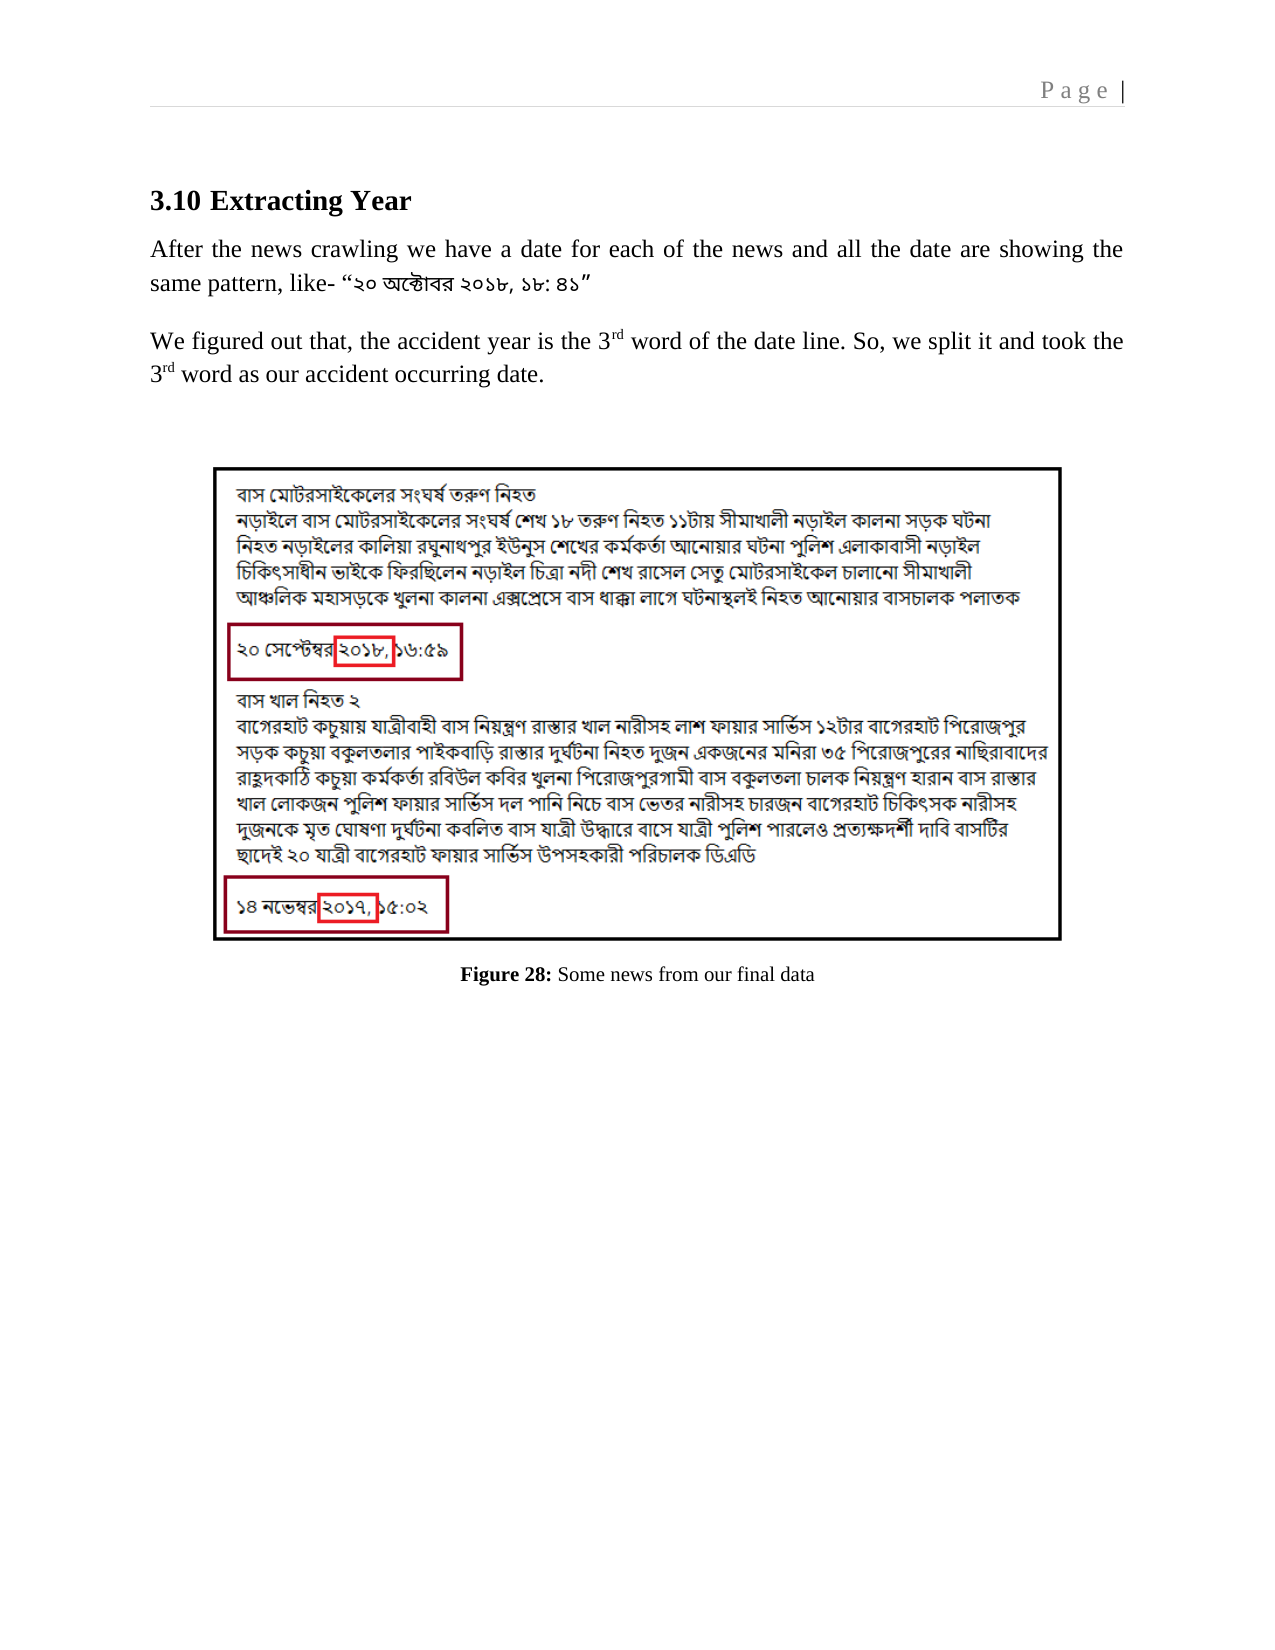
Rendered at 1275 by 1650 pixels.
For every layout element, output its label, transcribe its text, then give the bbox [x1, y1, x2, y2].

text Figure 28: Some news from our final data [150, 962, 1125, 986]
subtitle Extracting Year [150, 183, 1125, 217]
picture [212, 466, 1063, 942]
text We figured out that, the accident year is the 3rd word of the date line. So, we split it and took the 3rd word as our accident occurring date. [150, 326, 1125, 388]
text After the news crawling we have a date for each of the news and all the date are showing the same pattern, like- “২০ অক্টোবর ২০১৮, ১৮: ৪১” [150, 234, 1125, 300]
